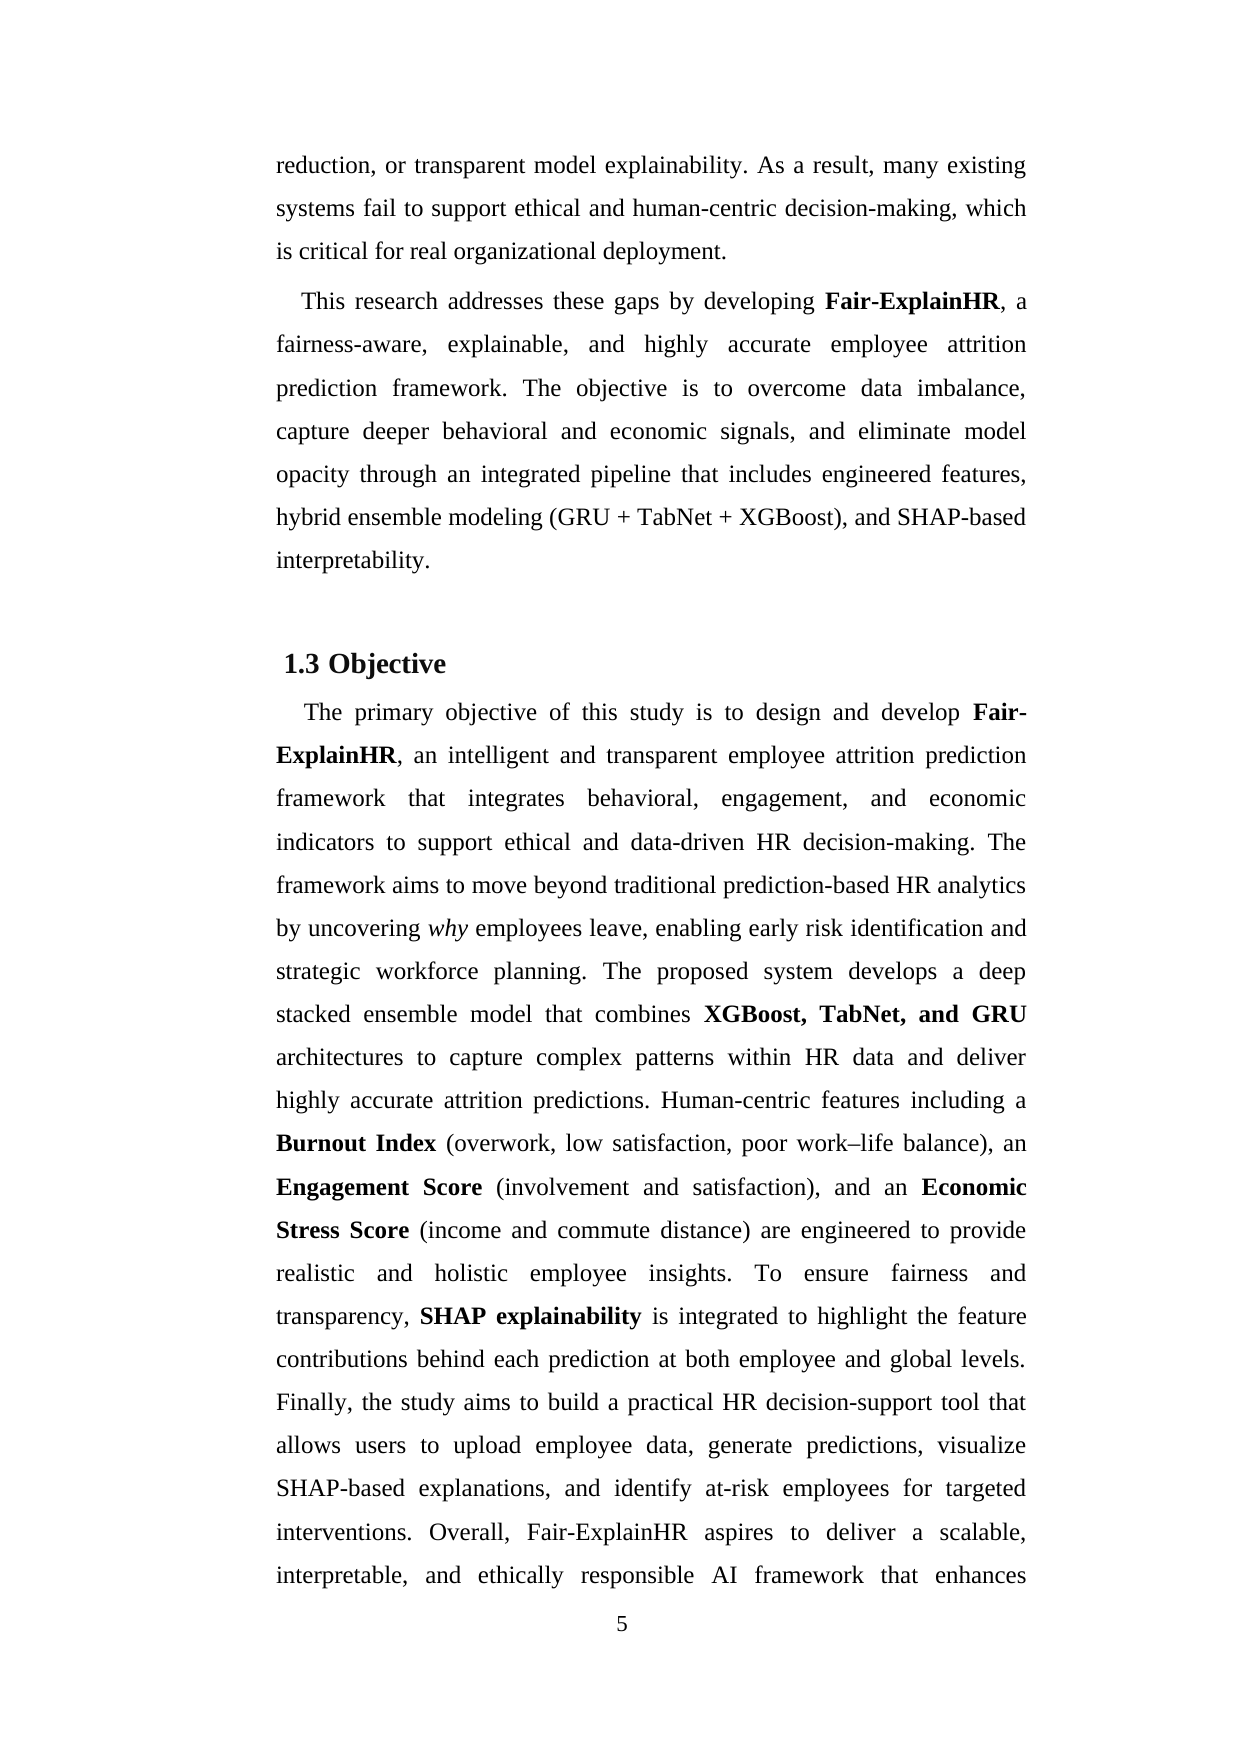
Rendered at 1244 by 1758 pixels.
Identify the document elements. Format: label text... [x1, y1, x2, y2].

text This research addresses these gaps by developing Fair-ExplainHR, a fairness-aware, explainable, and highly accurate employee attrition prediction framework. The objective is to overcome data imbalance, capture deeper behavioral and economic signals, and eliminate model opacity through an integrated pipeline that includes engineered features, hybrid ensemble modeling (GRU + TabNet + XGBoost), and SHAP-based interpretability. [276, 286, 1027, 574]
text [276, 150, 1027, 265]
subtitle Objective [283, 646, 1027, 680]
